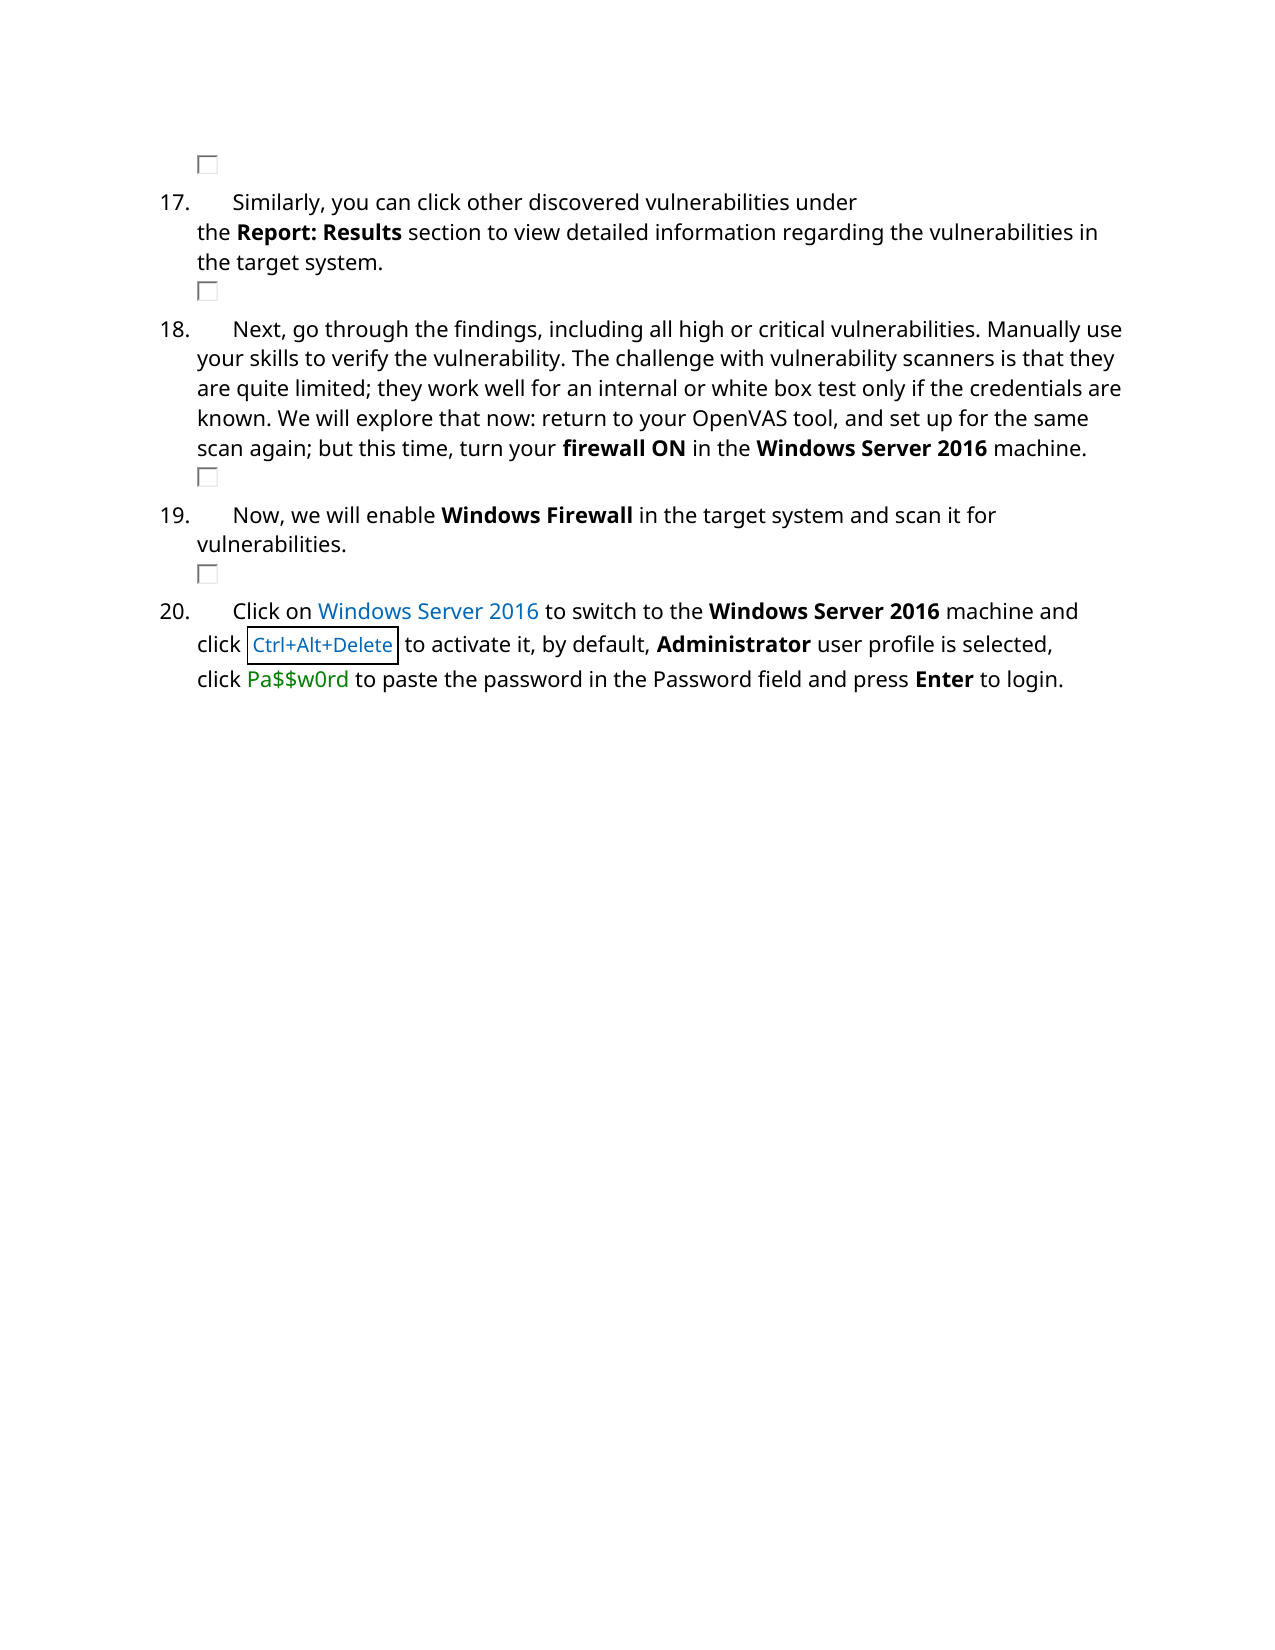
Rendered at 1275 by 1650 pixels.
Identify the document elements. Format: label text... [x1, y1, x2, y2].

list Now, we will enable Windows Firewall in the target system and scan it for vulnerabilities. [159, 462, 1125, 559]
list Next, go through the findings, including all high or critical vulnerabilities. Manually use your skills to verify the vulnerability. The challenge with vulnerability scanners is that they are quite limited; they work well for an internal or white box test only if the credentials are known. We will explore that now: return to your OpenVAS tool, and set up for the same scan again; but this time, turn your firewall ON in the Windows Server 2016 machine. [159, 276, 1125, 462]
list Click on Windows Server 2016 to switch to the Windows Server 2016 machine and click Ctrl+Alt+Delete to activate it, by default, Administrator user profile is selected, click Pa$$w0rd to paste the password in the Password field and press Enter to login. [159, 559, 1125, 694]
list Similarly, you can click other discovered vulnerabilities under the Report: Results section to view detailed information regarding the vulnerabilities in the target system. [159, 150, 1125, 276]
